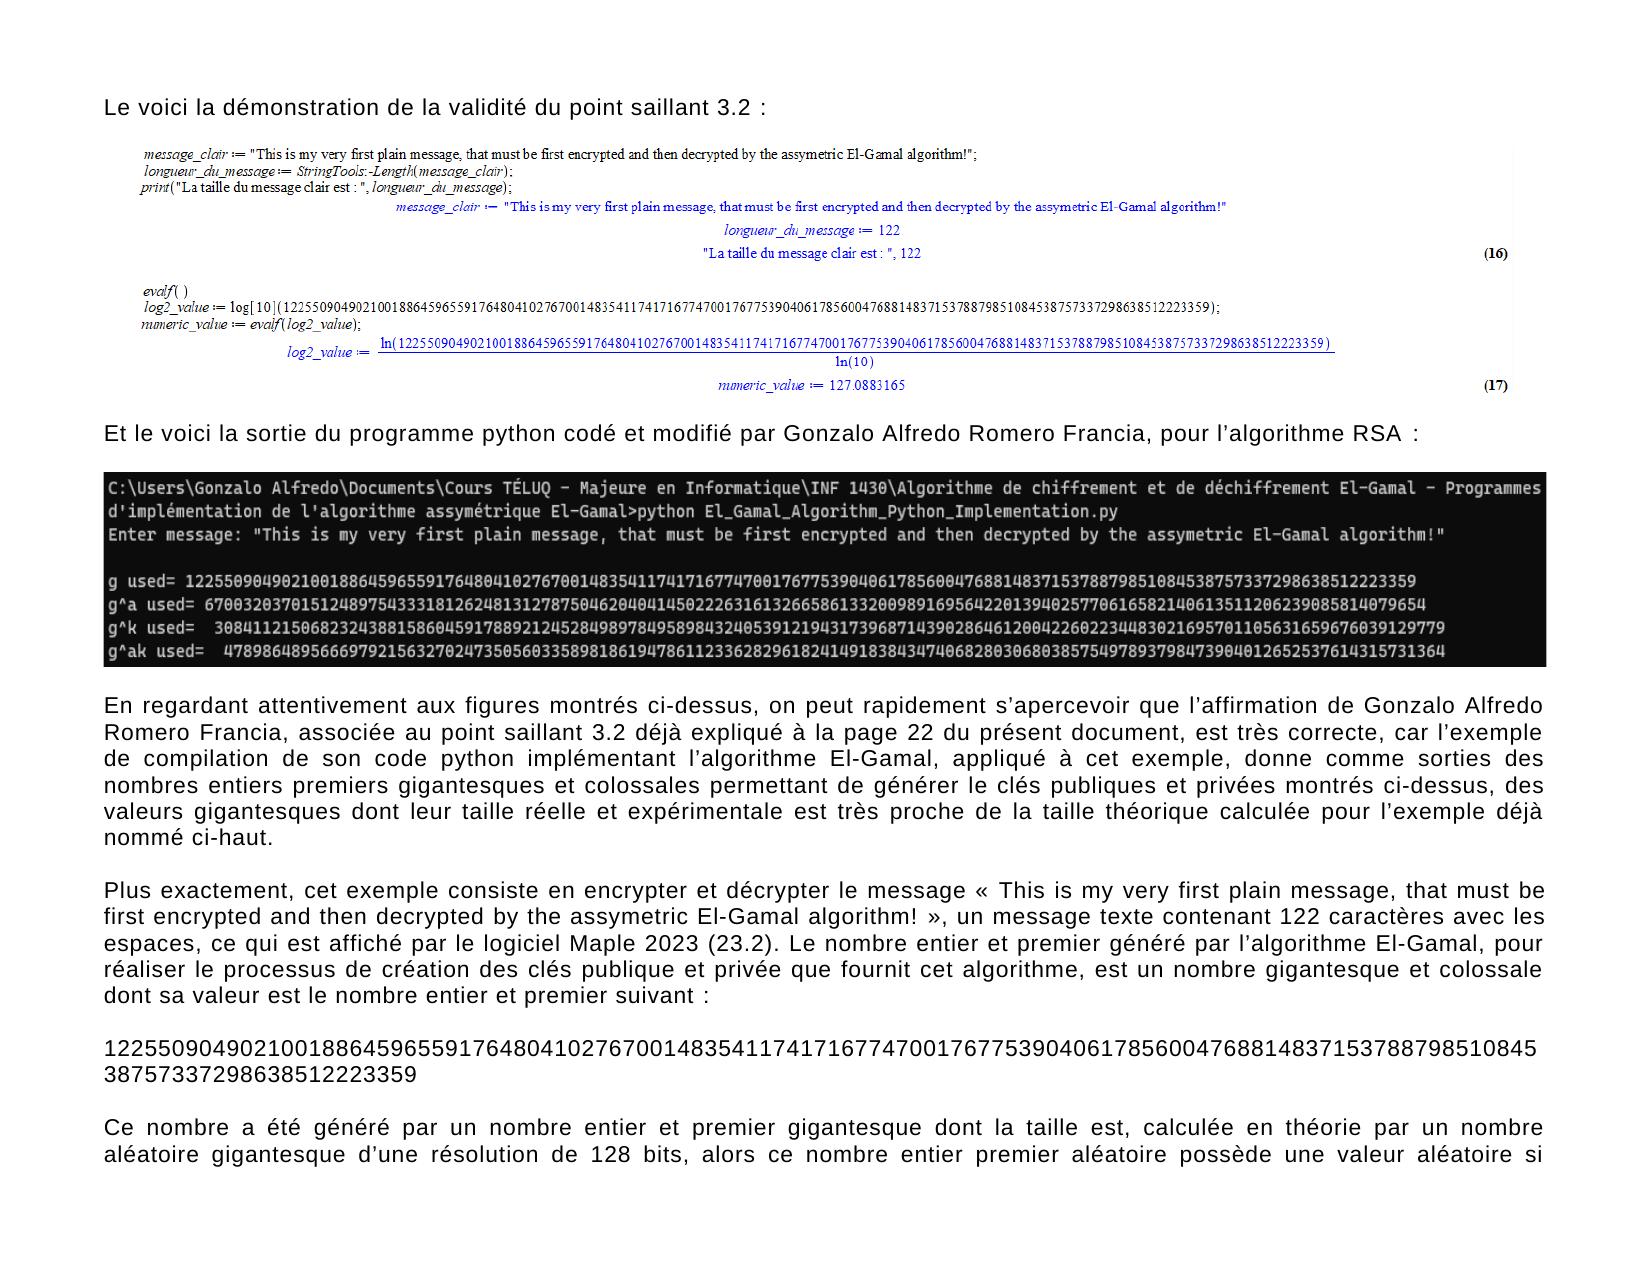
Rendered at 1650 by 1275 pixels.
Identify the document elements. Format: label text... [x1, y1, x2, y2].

picture [103, 472, 1547, 667]
text Plus exactement, cet exemple consiste en encrypter et décrypter le message « This is my very first plain message, that must be first encrypted and then decrypted by the assymetric El-Gamal algorithm! », un message texte contenant 122 caractères avec les espaces, ce qui est affiché par le logiciel Maple 2023 (23.2). Le nombre entier et premier généré par l’algorithme El-Gamal, pour réaliser le processus de création des clés publique et privée que fournit cet algorithme, est un nombre gigantesque et colossale dont sa valeur est le nombre entier et premier suivant : [103, 877, 1546, 1009]
text Le voici la démonstration de la validité du point saillant 3.2 : [103, 94, 1546, 120]
text 12255090490210018864596559176480410276700148354117417167747001767753904061785600476881483715378879851084538757337298638512223359 [103, 1035, 1546, 1088]
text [103, 1114, 1546, 1167]
text Et le voici la sortie du programme python codé et modifié par Gonzalo Alfredo Romero Francia, pour l’algorithme RSA : [103, 420, 1546, 446]
picture [137, 146, 1514, 394]
text En regardant attentivement aux figures montrés ci-dessus, on peut rapidement s’apercevoir que l’affirmation de Gonzalo Alfredo Romero Francia, associée au point saillant 3.2 déjà expliqué à la page 22 du présent document, est très correcte, car l’exemple de compilation de son code python implémentant l’algorithme El-Gamal, appliqué à cet exemple, donne comme sorties des nombres entiers premiers gigantesques et colossales permettant de générer le clés publiques et privées montrés ci-dessus, des valeurs gigantesques dont leur taille réelle et expérimentale est très proche de la taille théorique calculée pour l’exemple déjà nommé ci-haut. [103, 692, 1546, 851]
